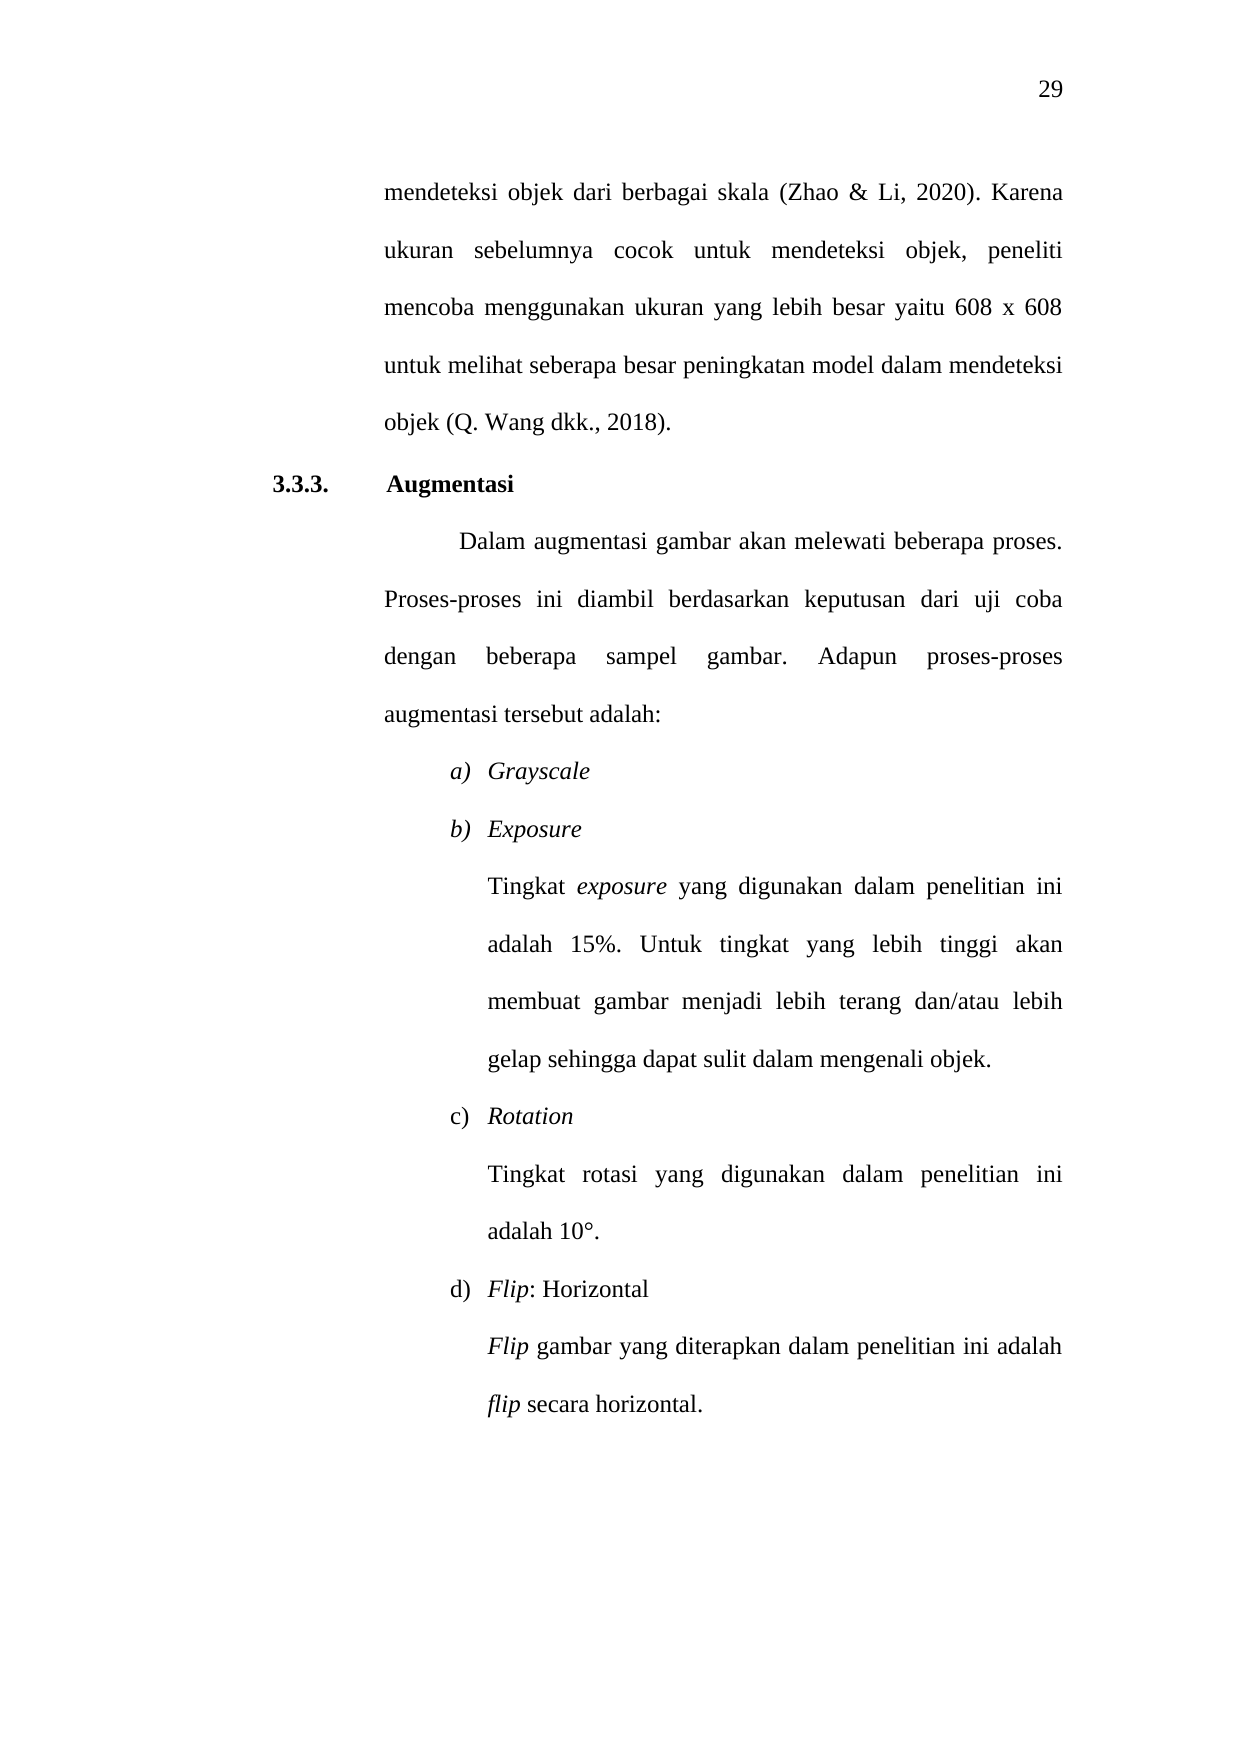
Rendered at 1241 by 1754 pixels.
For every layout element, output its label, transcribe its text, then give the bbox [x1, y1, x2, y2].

list Exposure [450, 814, 1063, 843]
list Tingkat rotasi yang digunakan dalam penelitian ini adalah 10°. [487, 1159, 1063, 1245]
list Rotation [450, 1101, 1063, 1130]
list Tingkat exposure yang digunakan dalam penelitian ini adalah 15%. Untuk tingkat yang lebih tinggi akan membuat gambar menjadi lebih terang dan/atau lebih gelap sehingga dapat sulit dalam mengenali objek. [487, 871, 1063, 1073]
list Flip gambar yang diterapkan dalam penelitian ini adalah flip secara horizontal. [487, 1331, 1063, 1418]
subtitle Augmentasi [272, 469, 1063, 498]
text Dalam augmentasi gambar akan melewati beberapa proses. Proses-proses ini diambil berdasarkan keputusan dari uji coba dengan beberapa sampel gambar. Adapun proses-proses augmentasi tersebut adalah: [384, 526, 1063, 728]
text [384, 177, 1063, 436]
list Grayscale [450, 756, 1063, 785]
list Flip: Horizontal [450, 1274, 1063, 1303]
